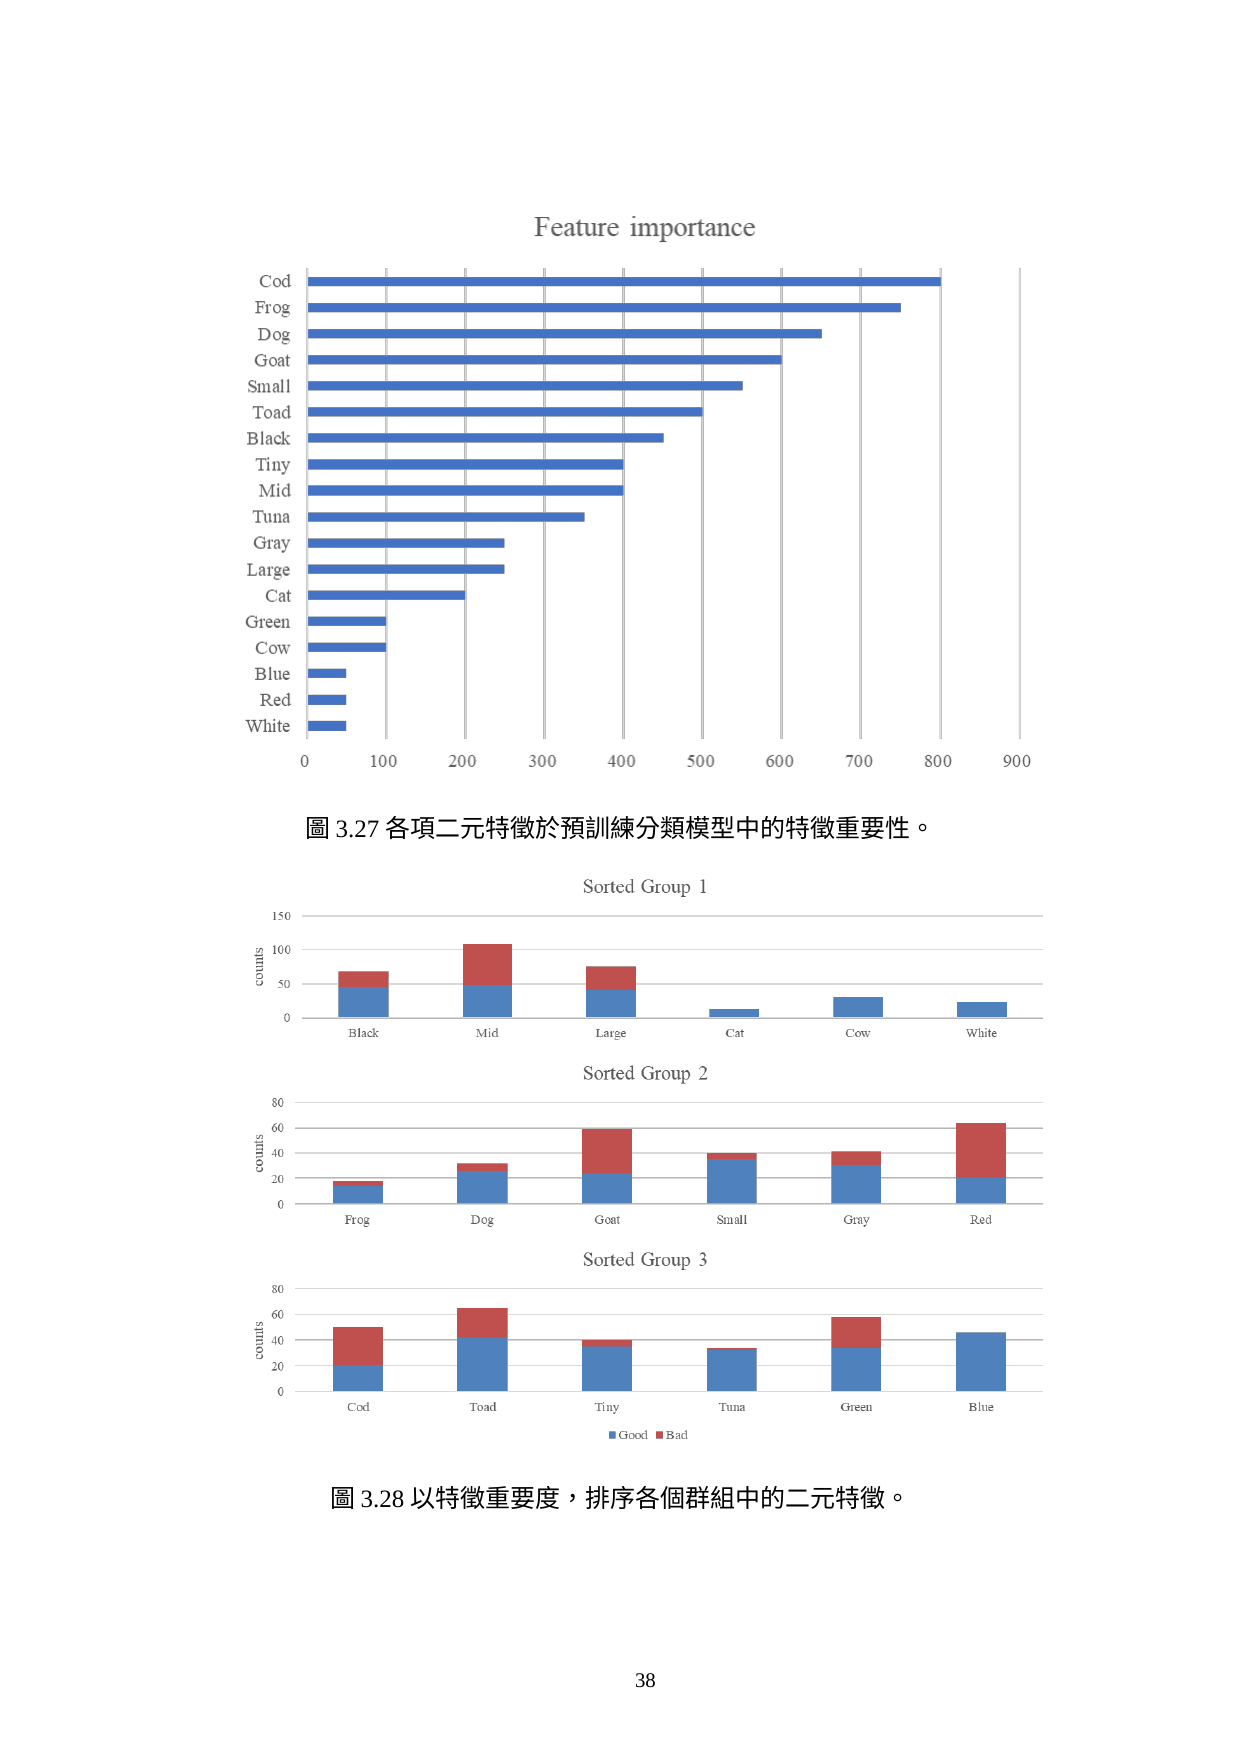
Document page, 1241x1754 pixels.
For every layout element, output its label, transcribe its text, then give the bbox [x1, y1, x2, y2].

picture [231, 863, 1059, 1455]
picture [231, 193, 1059, 784]
